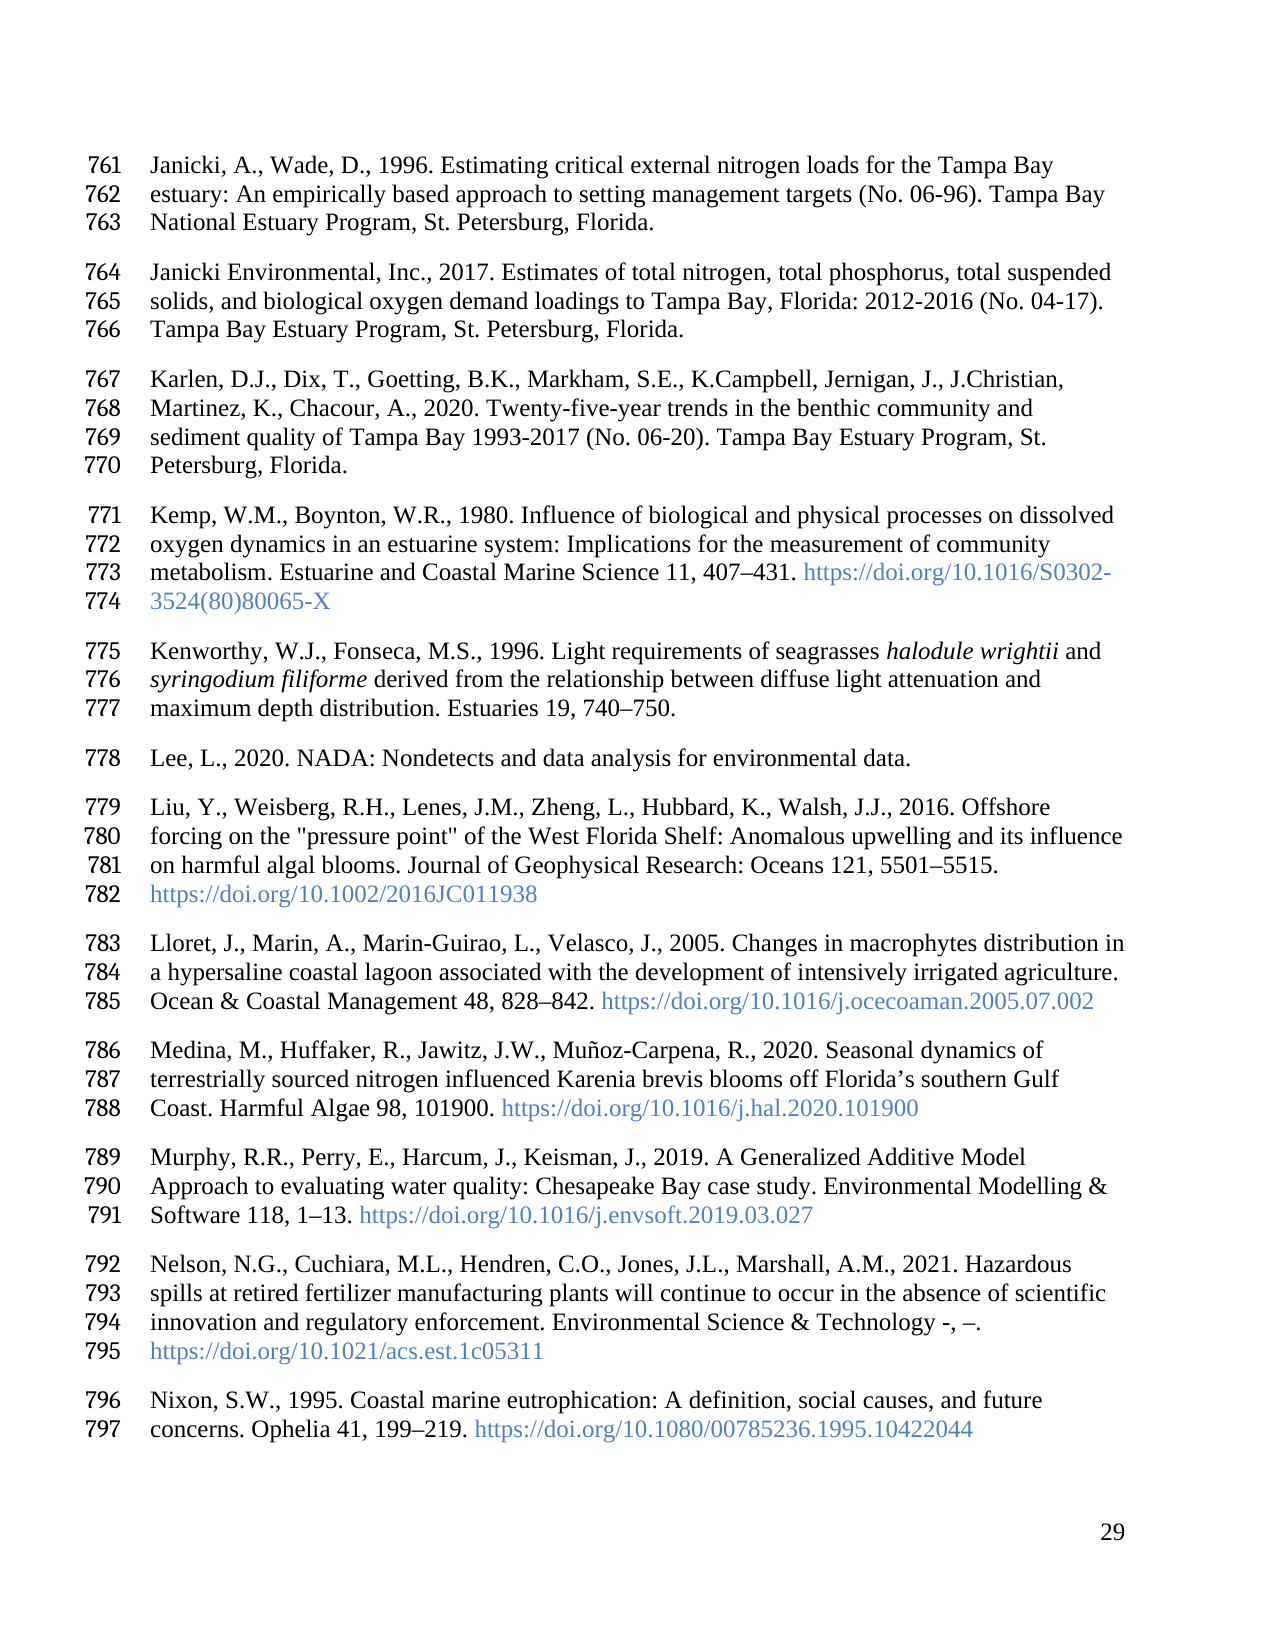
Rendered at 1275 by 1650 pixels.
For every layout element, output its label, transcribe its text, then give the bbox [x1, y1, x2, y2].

text Medina, M., Huffaker, R., Jawitz, J.W., Muñoz-Carpena, R., 2020. Seasonal dynamics of terrestrially sourced nitrogen influenced Karenia brevis blooms off Florida’s southern Gulf Coast. Harmful Algae 98, 101900. https://doi.org/10.1016/j.hal.2020.101900 [150, 1035, 1125, 1122]
text Kemp, W.M., Boynton, W.R., 1980. Influence of biological and physical processes on dissolved oxygen dynamics in an estuarine system: Implications for the measurement of community metabolism. Estuarine and Coastal Marine Science 11, 407–431. https://doi.org/10.1016/S0302-3524(80)80065-X [150, 500, 1125, 615]
text Nelson, N.G., Cuchiara, M.L., Hendren, C.O., Jones, J.L., Marshall, A.M., 2021. Hazardous spills at retired fertilizer manufacturing plants will continue to occur in the absence of scientific innovation and regulatory enforcement. Environmental Science & Technology -, –. https://doi.org/10.1021/acs.est.1c05311 [150, 1249, 1125, 1364]
text Lloret, J., Marin, A., Marin-Guirao, L., Velasco, J., 2005. Changes in macrophytes distribution in a hypersaline coastal lagoon associated with the development of intensively irrigated agriculture. Ocean & Coastal Management 48, 828–842. https://doi.org/10.1016/j.ocecoaman.2005.07.002 [150, 928, 1125, 1014]
text Kenworthy, W.J., Fonseca, M.S., 1996. Light requirements of seagrasses halodule wrightii and syringodium filiforme derived from the relationship between diffuse light attenuation and maximum depth distribution. Estuaries 19, 740–750. [150, 636, 1125, 722]
text Lee, L., 2020. NADA: Nondetects and data analysis for environmental data. [150, 743, 1125, 772]
text Nixon, S.W., 1995. Coastal marine eutrophication: A definition, social causes, and future concerns. Ophelia 41, 199–219. https://doi.org/10.1080/00785236.1995.10422044 [150, 1385, 1125, 1443]
text Janicki, A., Wade, D., 1996. Estimating critical external nitrogen loads for the Tampa Bay estuary: An empirically based approach to setting management targets (No. 06-96). Tampa Bay National Estuary Program, St. Petersburg, Florida. [150, 150, 1125, 236]
text Murphy, R.R., Perry, E., Harcum, J., Keisman, J., 2019. A Generalized Additive Model Approach to evaluating water quality: Chesapeake Bay case study. Environmental Modelling & Software 118, 1–13. https://doi.org/10.1016/j.envsoft.2019.03.027 [150, 1142, 1125, 1229]
text Karlen, D.J., Dix, T., Goetting, B.K., Markham, S.E., K.Campbell, Jernigan, J., J.Christian, Martinez, K., Chacour, A., 2020. Twenty-five-year trends in the benthic community and sediment quality of Tampa Bay 1993-2017 (No. 06-20). Tampa Bay Estuary Program, St. Petersburg, Florida. [150, 364, 1125, 479]
text Liu, Y., Weisberg, R.H., Lenes, J.M., Zheng, L., Hubbard, K., Walsh, J.J., 2016. Offshore forcing on the "pressure point" of the West Florida Shelf: Anomalous upwelling and its influence on harmful algal blooms. Journal of Geophysical Research: Oceans 121, 5501–5515. https://doi.org/10.1002/2016JC011938 [150, 792, 1125, 907]
text Janicki Environmental, Inc., 2017. Estimates of total nitrogen, total phosphorus, total suspended solids, and biological oxygen demand loadings to Tampa Bay, Florida: 2012-2016 (No. 04-17). Tampa Bay Estuary Program, St. Petersburg, Florida. [150, 257, 1125, 343]
